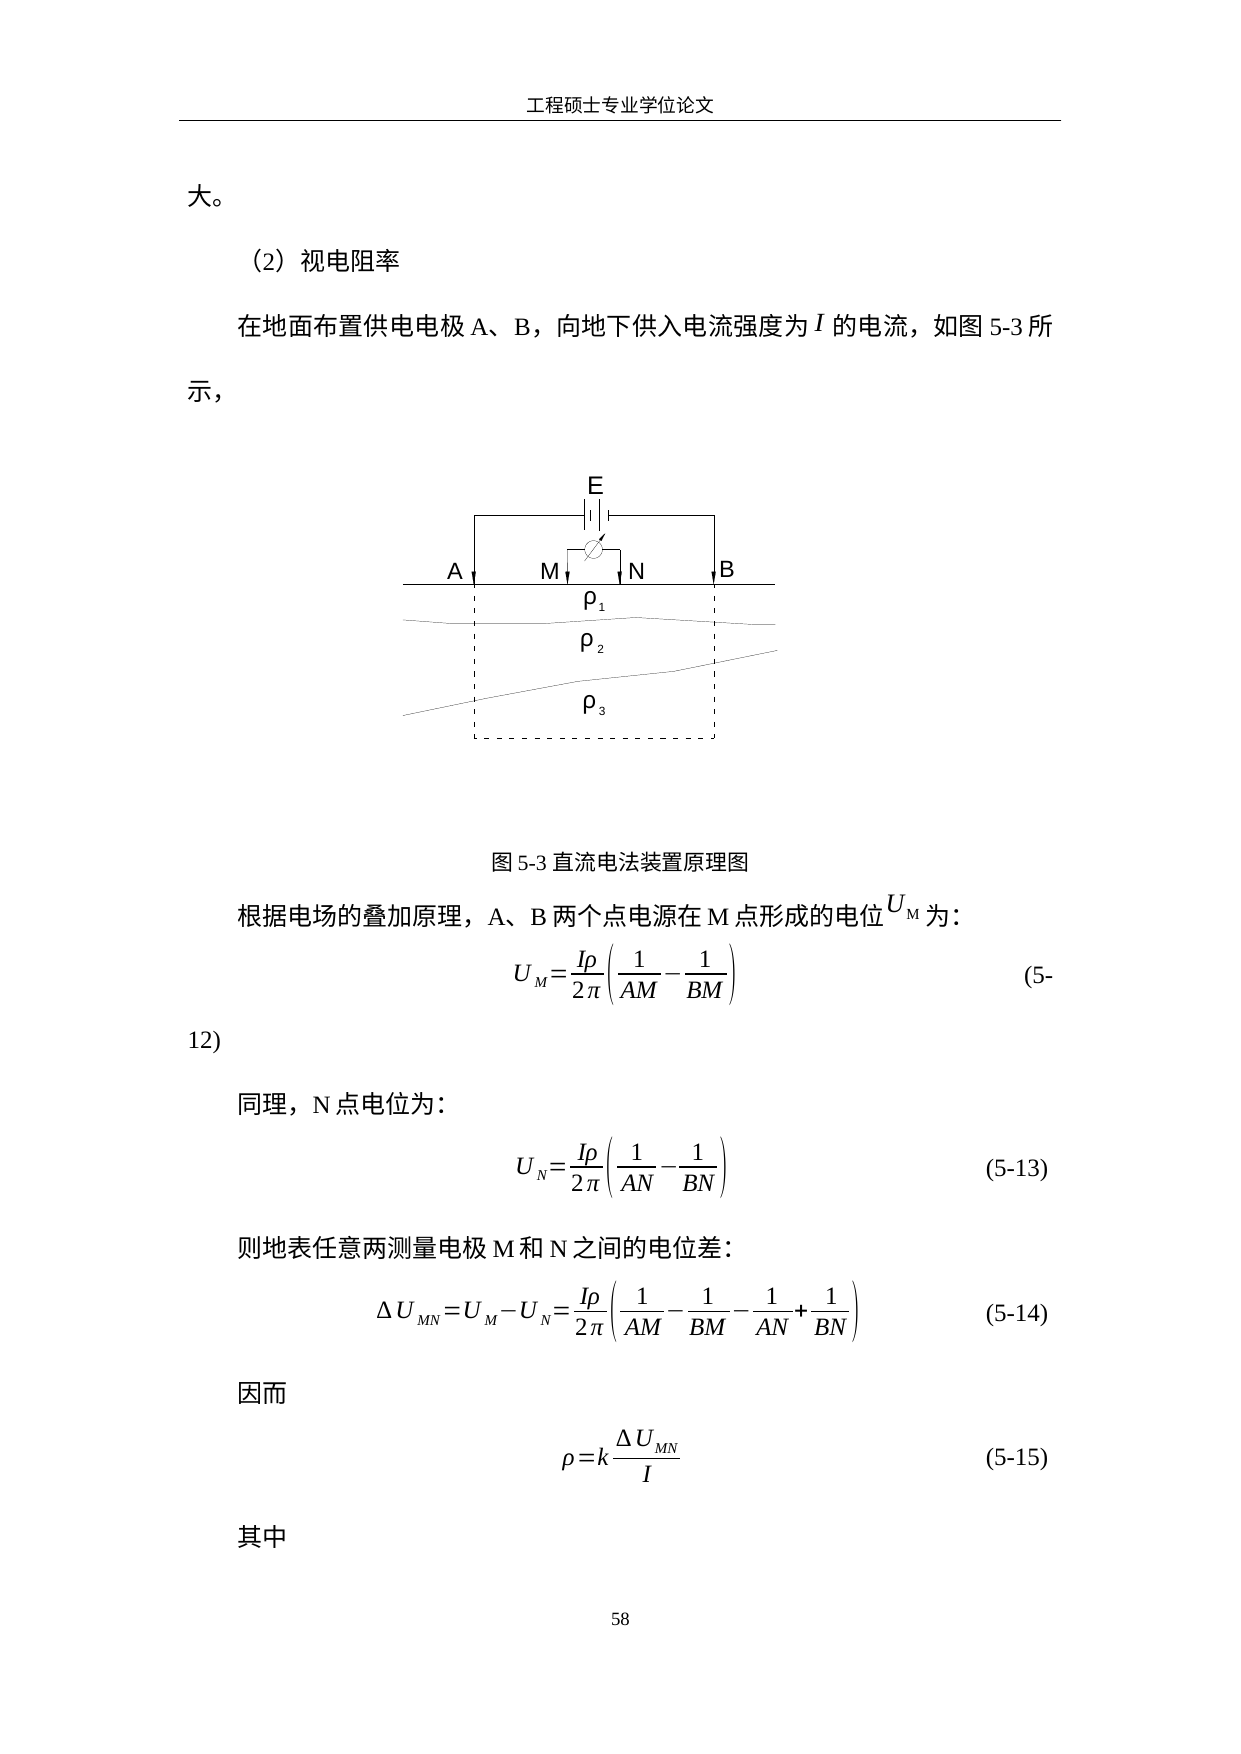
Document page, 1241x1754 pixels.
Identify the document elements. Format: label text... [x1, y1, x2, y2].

text (5-14) [187, 1279, 1053, 1344]
text 在地面布置供电电极A、B，向地下供入电流强度为的电流，如图5-3所示， [187, 292, 1053, 422]
text 其中 [187, 1503, 1053, 1568]
text 根据电场的叠加原理，A、B两个点电源在M点形成的电位为： [187, 877, 1053, 942]
text (5-15) [187, 1424, 1053, 1489]
text 同理，N点电位为： [187, 1070, 1053, 1135]
text 则地表任意两测量电极M和N之间的电位差： [187, 1214, 1053, 1279]
text (5-13) [187, 1135, 1053, 1200]
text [187, 162, 1053, 227]
text 图5-3 直流电法装置原理图 [187, 844, 1053, 877]
text （2）视电阻率 [187, 227, 1053, 292]
text (5-12) [187, 942, 1053, 1056]
text 因而 [187, 1359, 1053, 1424]
